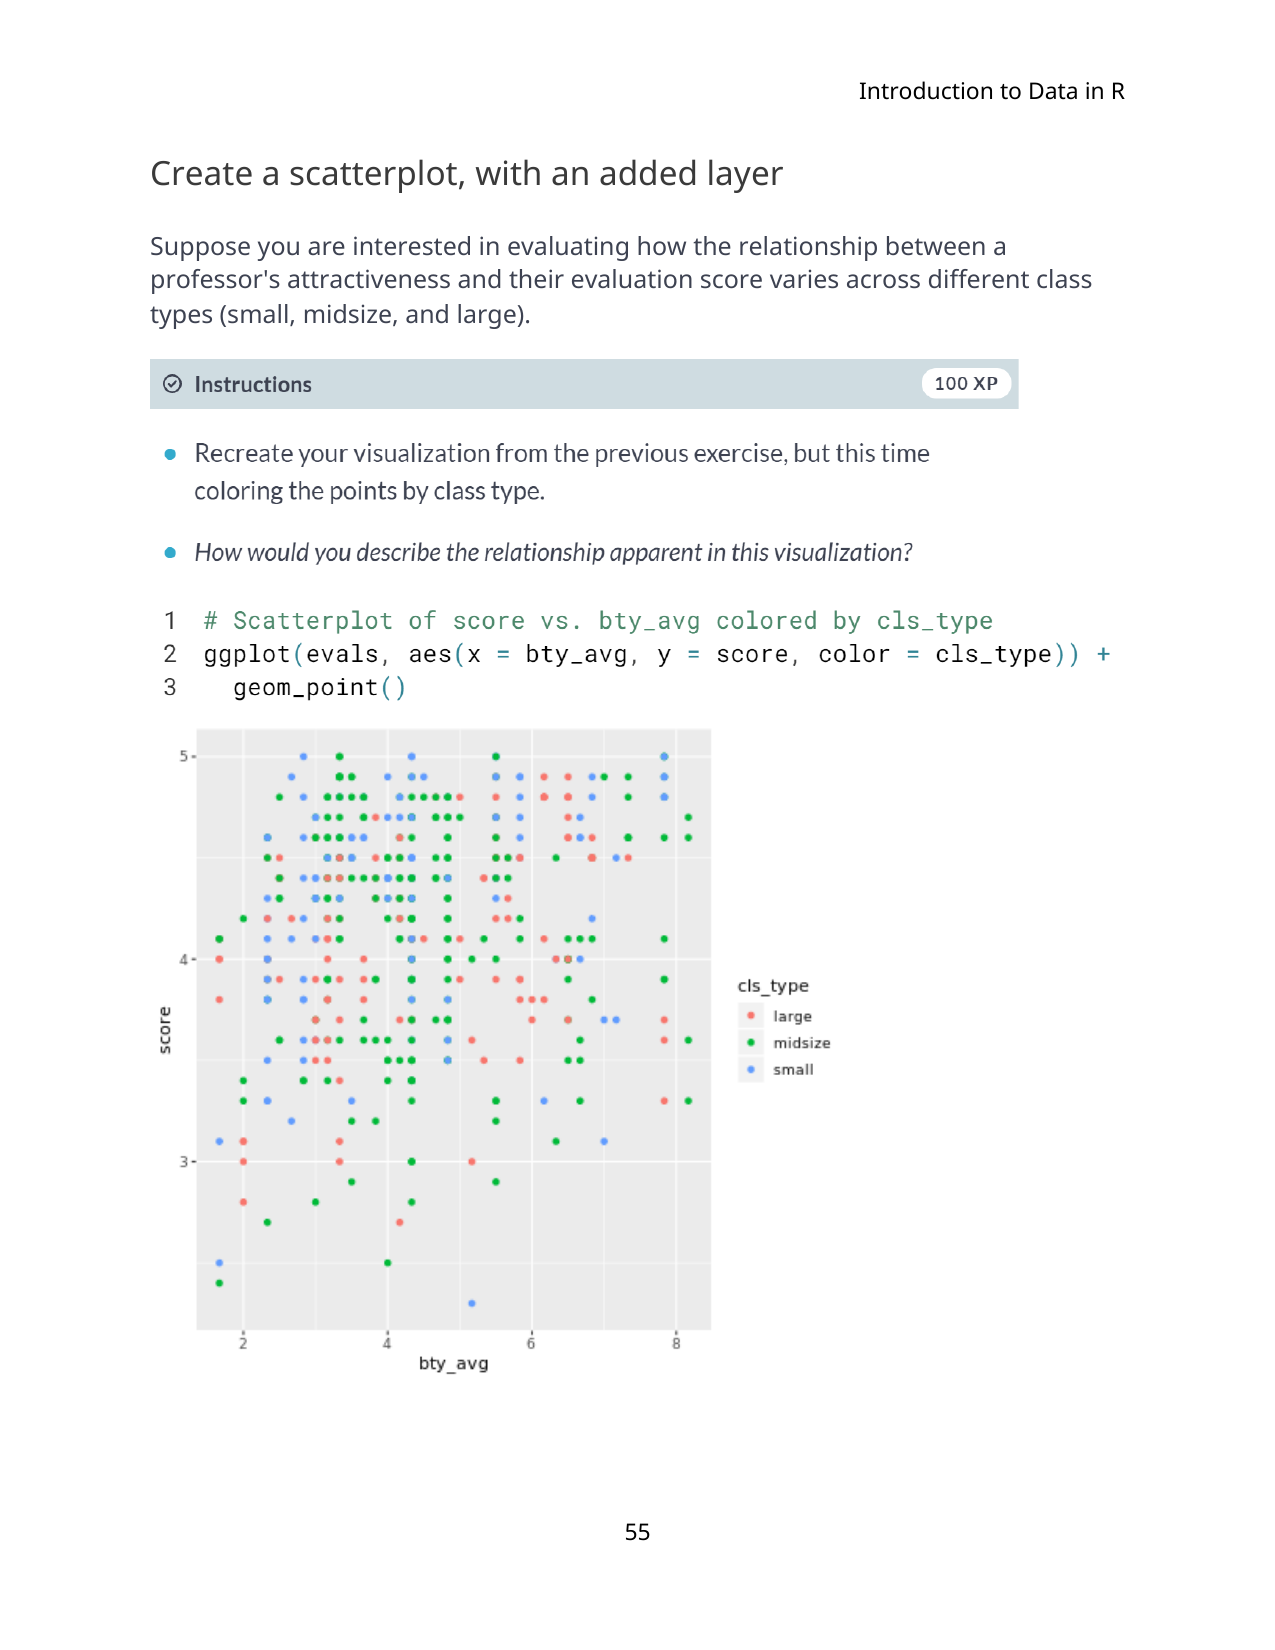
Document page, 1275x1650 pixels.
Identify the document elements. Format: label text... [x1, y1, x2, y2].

text Suppose you are interested in evaluating how the relationship between a professor's attractiveness and their evaluation score varies across different class types (small, midsize, and large). [150, 228, 1125, 330]
picture [150, 601, 1125, 704]
picture [150, 722, 838, 1382]
picture [150, 359, 1019, 583]
subtitle Create a scatterplot, with an added layer [150, 150, 1125, 195]
